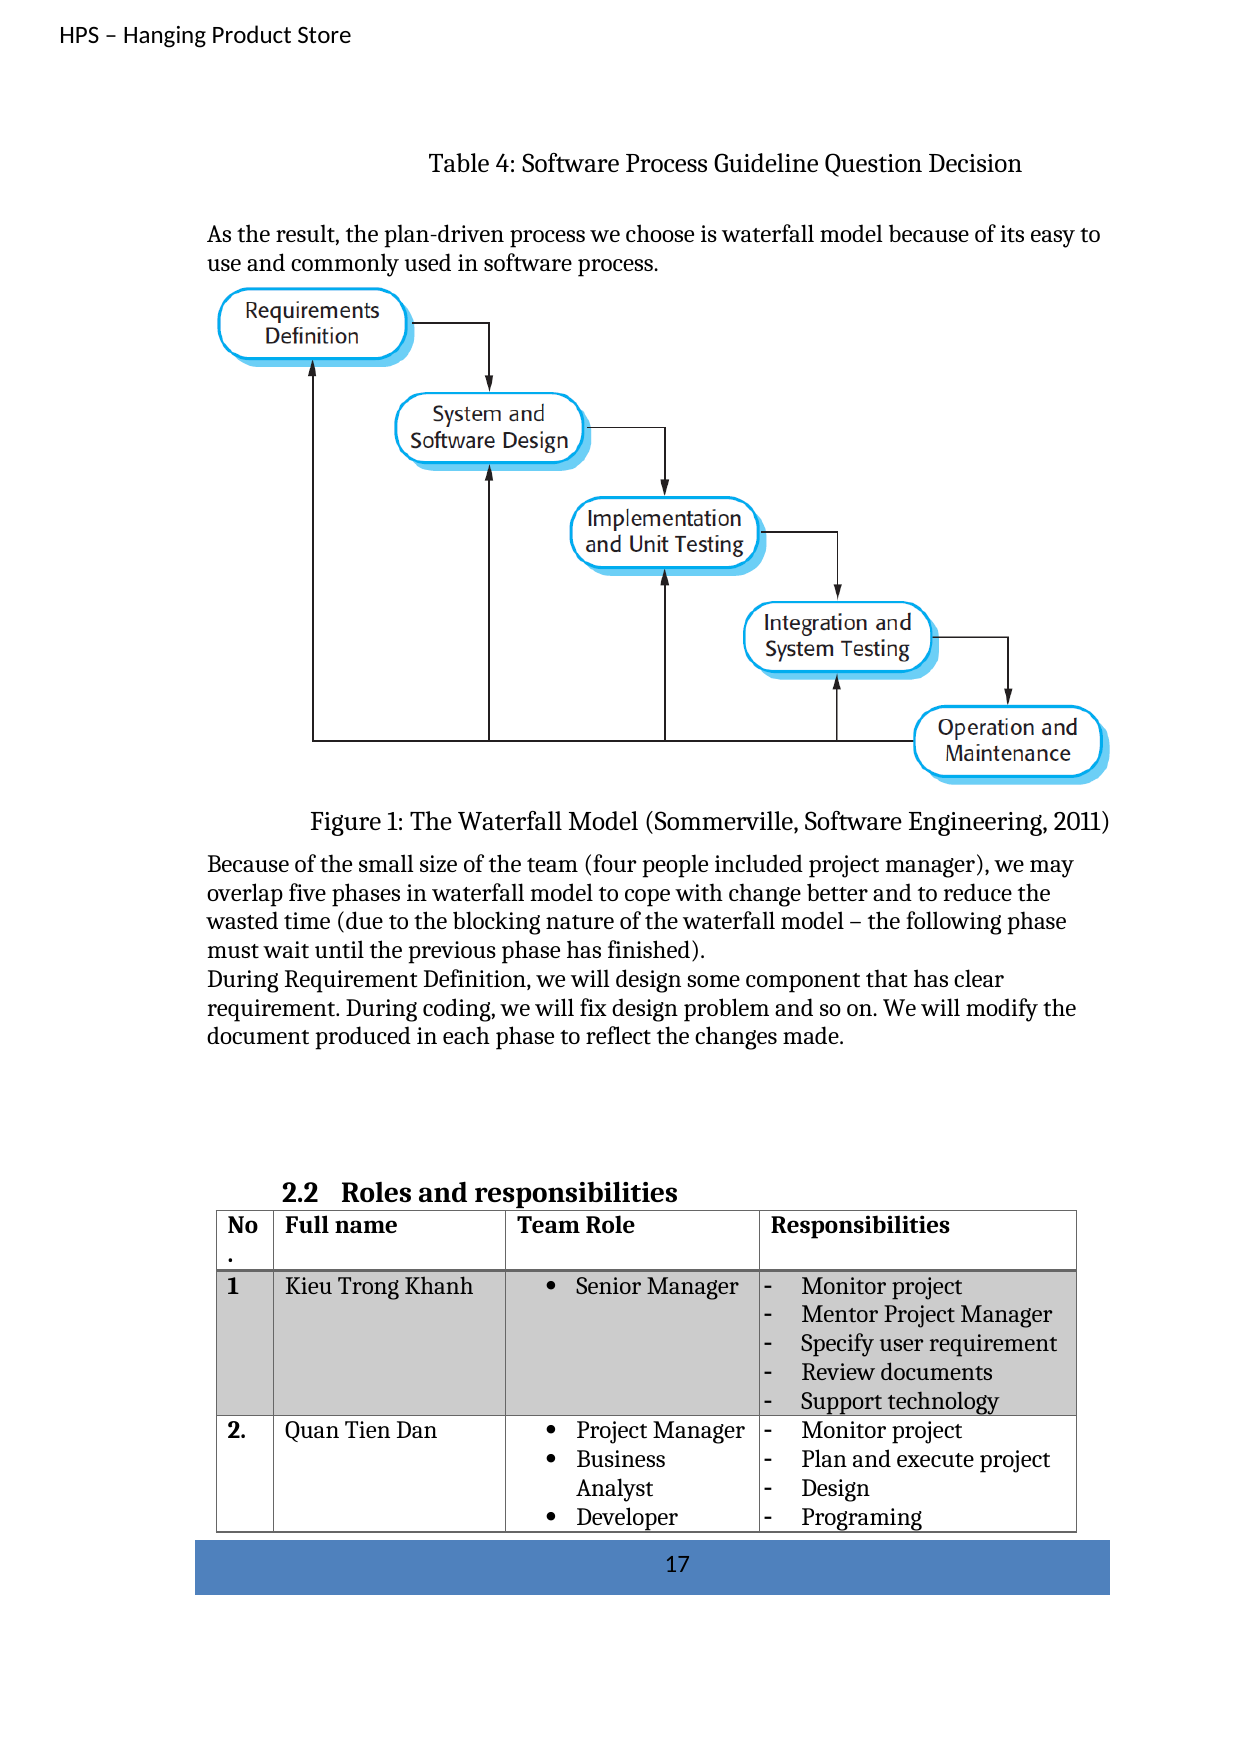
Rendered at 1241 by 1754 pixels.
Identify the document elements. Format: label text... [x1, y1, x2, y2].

text Table 4: Software Process Guideline Question Decision [428, 148, 1122, 179]
text Figure 1: The Waterfall Model (Sommerville, Software Engineering, 2011) [310, 806, 1122, 837]
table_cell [506, 1416, 759, 1531]
table_cell Monitor project Mentor Project Manager Specify user requirement Review documents Support technology [760, 1272, 1076, 1415]
table_header Team Role [506, 1211, 759, 1268]
text Because of the small size of the team (four people included project manager), we may overlap five phases in waterfall model to cope with change better and to reduce the wasted time (due to the blocking nature of the waterfall model – the following phase must wait until the previous phase has finished). [207, 850, 1122, 965]
table_cell Senior Manager [506, 1272, 759, 1415]
text As the result, the plan-driven process we choose is waterfall model because of its easy to use and commonly used in software process. [207, 220, 1122, 277]
table_cell 1 [217, 1272, 273, 1415]
text During Requirement Definition, we will design some component that has clear requirement. During coding, we will fix design problem and so on. We will modify the document produced in each phase to reflect the changes made. [207, 965, 1122, 1051]
table_header Full name [274, 1211, 505, 1268]
table_cell Kieu Trong Khanh [274, 1272, 505, 1415]
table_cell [760, 1416, 1076, 1531]
subtitle Roles and responsibilities [282, 1176, 1122, 1210]
table_cell Quan Tien Dan [274, 1416, 505, 1531]
table_header Responsibilities [760, 1211, 1076, 1268]
table_header No. [217, 1211, 273, 1268]
table_cell 2. [217, 1416, 273, 1531]
